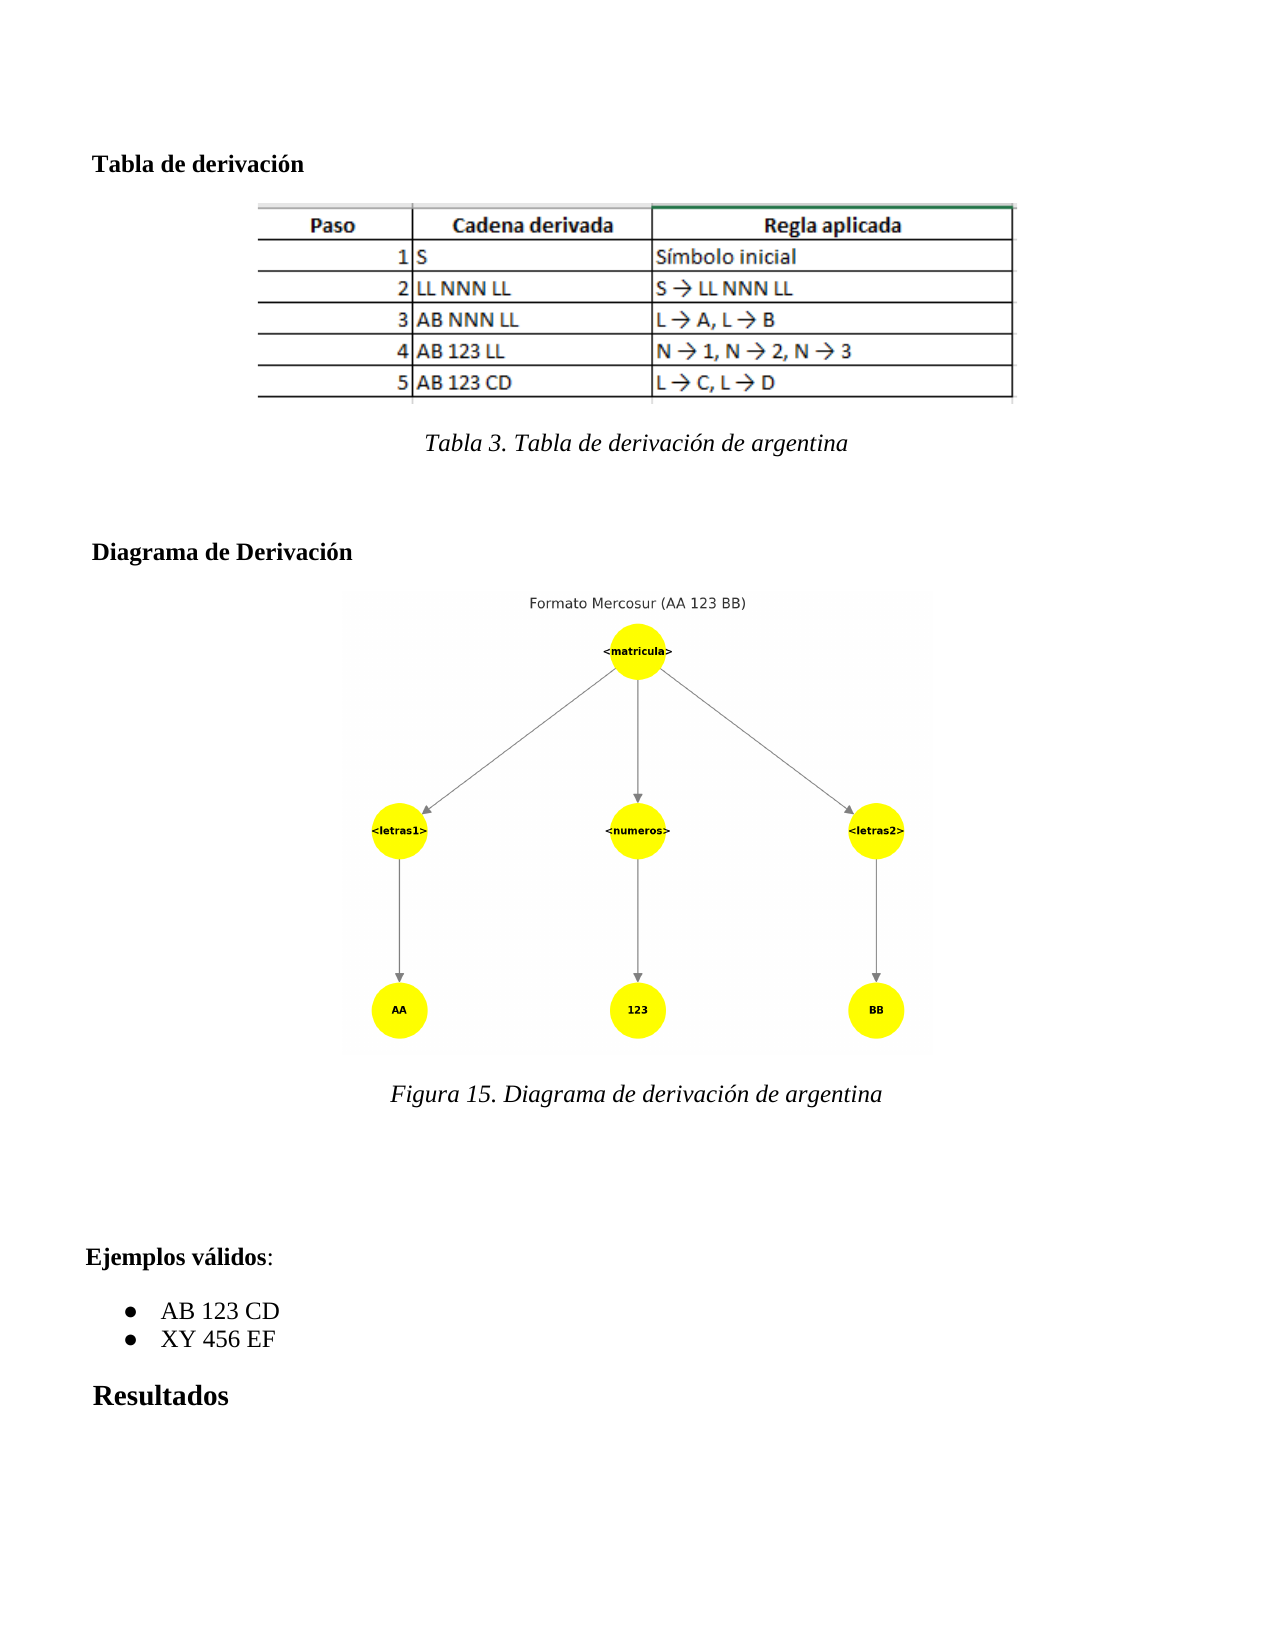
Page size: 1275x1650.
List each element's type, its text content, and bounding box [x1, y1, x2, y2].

text Ejemplos válidos: [85, 1242, 1189, 1271]
text Figura 15. Diagrama de derivación de argentina [85, 1079, 1189, 1108]
picture [342, 591, 933, 1055]
list XY 456 EF [123, 1324, 1189, 1353]
picture [257, 203, 1018, 404]
text Tabla 3. Tabla de derivación de argentina [85, 428, 1189, 457]
text Diagrama de Derivación [85, 537, 1189, 566]
text Resultados [85, 1378, 1189, 1412]
text Tabla de derivación [85, 149, 1189, 178]
list AB 123 CD [123, 1296, 1189, 1324]
